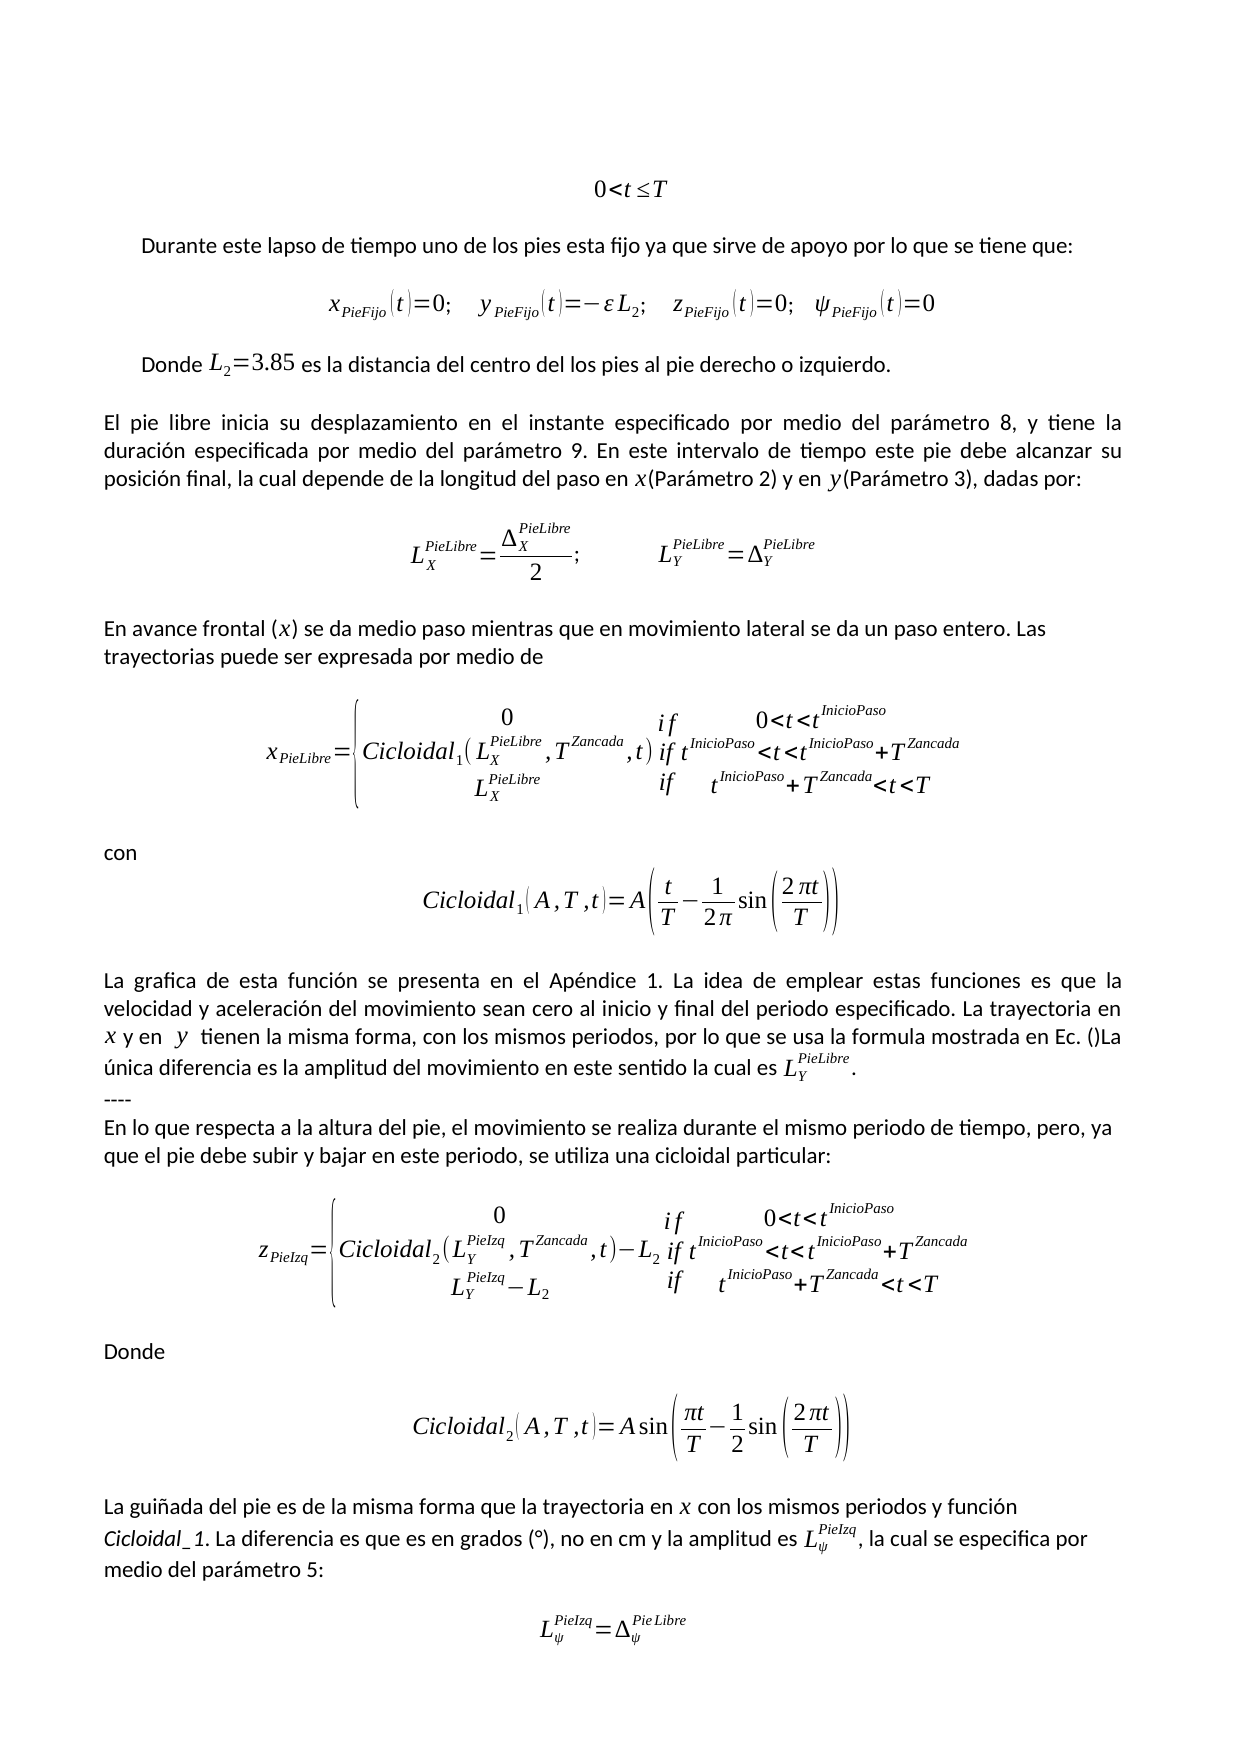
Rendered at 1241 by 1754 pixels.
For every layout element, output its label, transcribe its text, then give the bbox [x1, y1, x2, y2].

text La grafica de esta función se presenta en el Apéndice 1. La idea de emplear estas funciones es que la velocidad y aceleración del movimiento sean cero al inicio y final del periodo especificado. La trayectoria en y en tienen la misma forma, con los mismos periodos, por lo que se usa la formula mostrada en Ec. ()La única diferencia es la amplitud del movimiento en este sentido la cual es . [103, 966, 1122, 1085]
text Donde [103, 1337, 1122, 1365]
text El pie libre inicia su desplazamiento en el instante especificado por medio del parámetro 8, y tiene la duración especificada por medio del parámetro 9. En este intervalo de tiempo este pie debe alcanzar su posición final, la cual depende de la longitud del paso en (Parámetro 2) y en (Parámetro 3), dadas por: [103, 408, 1122, 492]
text con [103, 838, 1122, 866]
text Durante este lapso de tiempo uno de los pies esta fijo ya que sirve de apoyo por lo que se tiene que: [103, 232, 1122, 260]
text ; ; ; [103, 288, 1122, 321]
text La guiñada del pie es de la misma forma que la trayectoria en con los mismos periodos y función Cicloidal_1. La diferencia es que es en grados (°), no en cm y la amplitud es , la cual se especifica por medio del parámetro 5: [103, 1492, 1122, 1583]
text En lo que respecta a la altura del pie, el movimiento se realiza durante el mismo periodo de tiempo, pero, ya que el pie debe subir y bajar en este periodo, se utiliza una cicloidal particular: [103, 1113, 1122, 1169]
text Donde es la distancia del centro del los pies al pie derecho o izquierdo. [103, 348, 1122, 380]
text ---- [103, 1085, 1122, 1113]
text ; [103, 520, 1122, 586]
text En avance frontal () se da medio paso mientras que en movimiento lateral se da un paso entero. Las trayectorias puede ser expresada por medio de [103, 614, 1122, 670]
